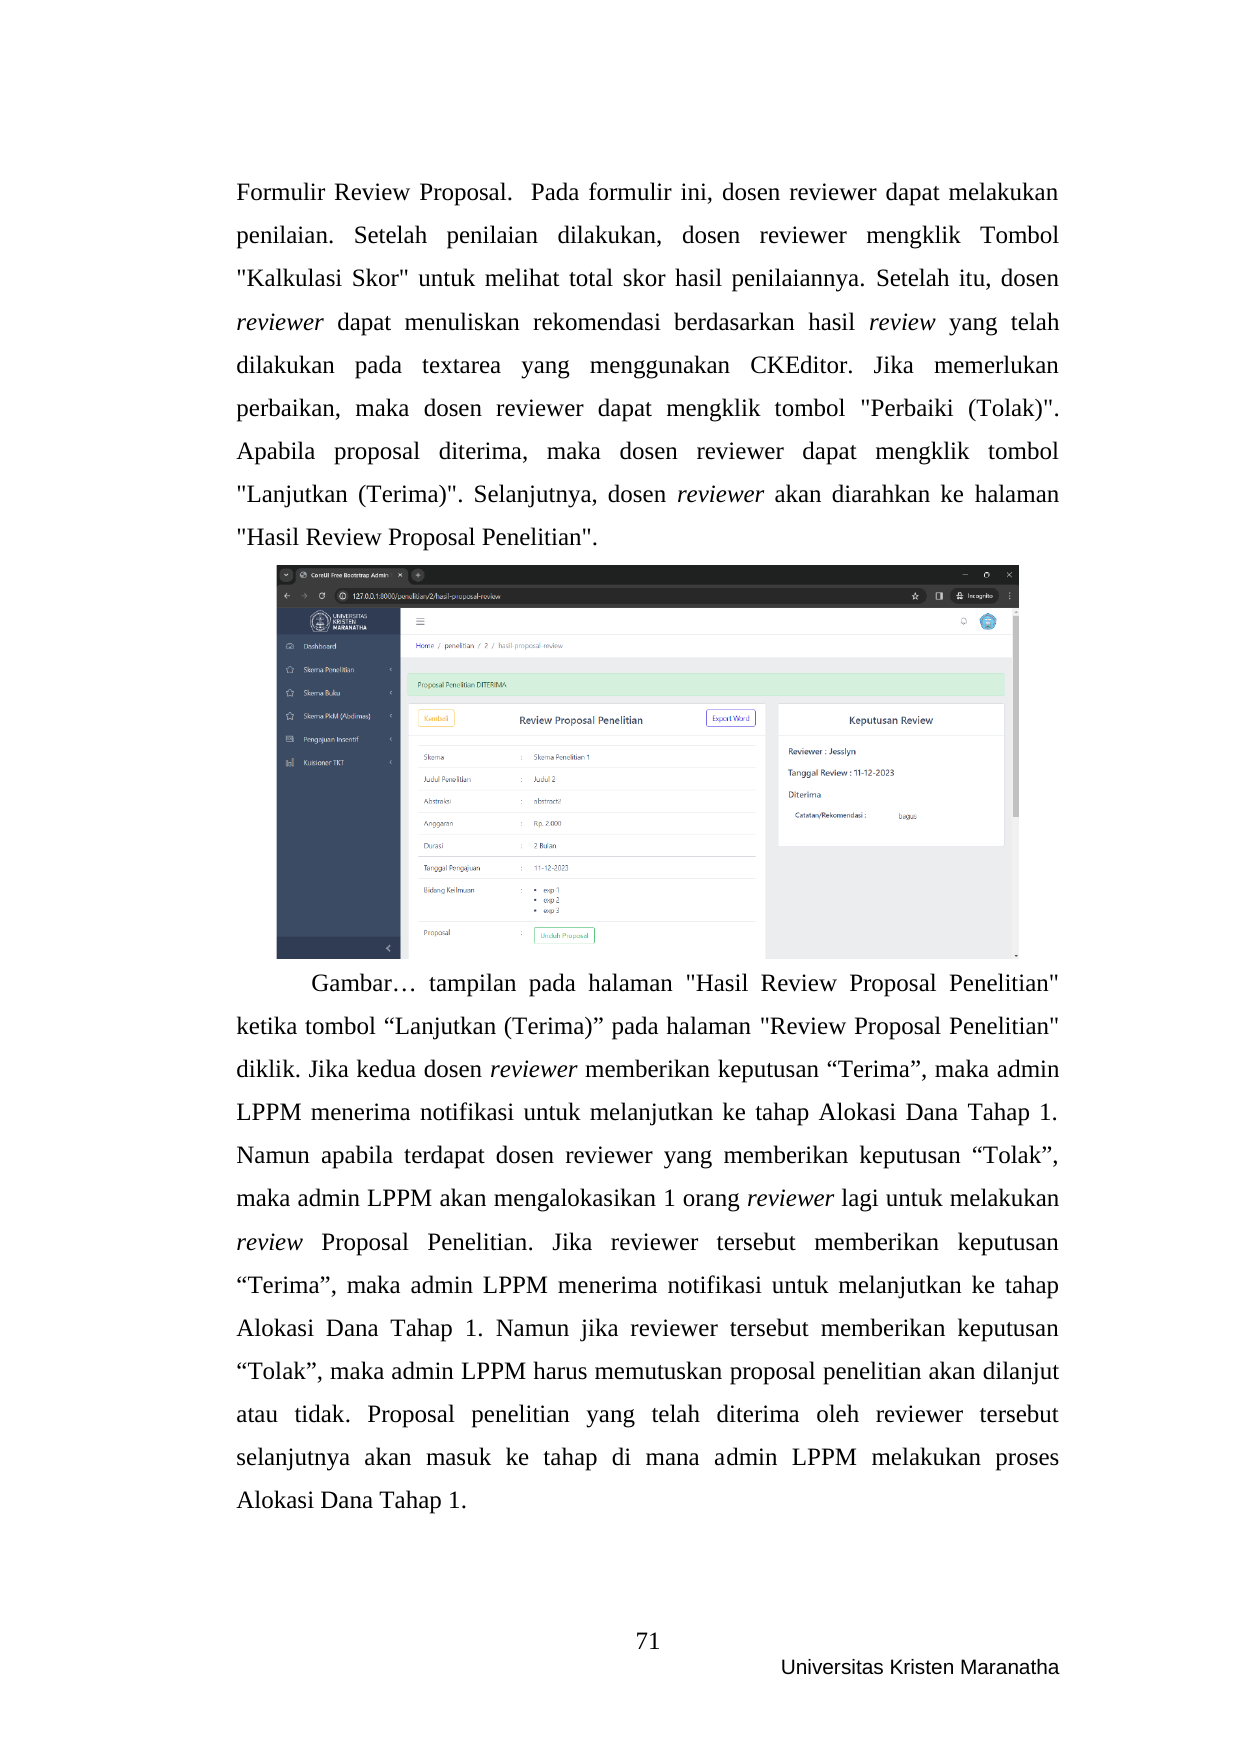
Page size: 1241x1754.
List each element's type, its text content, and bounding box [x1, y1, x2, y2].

picture [276, 565, 1019, 959]
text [236, 177, 1059, 551]
